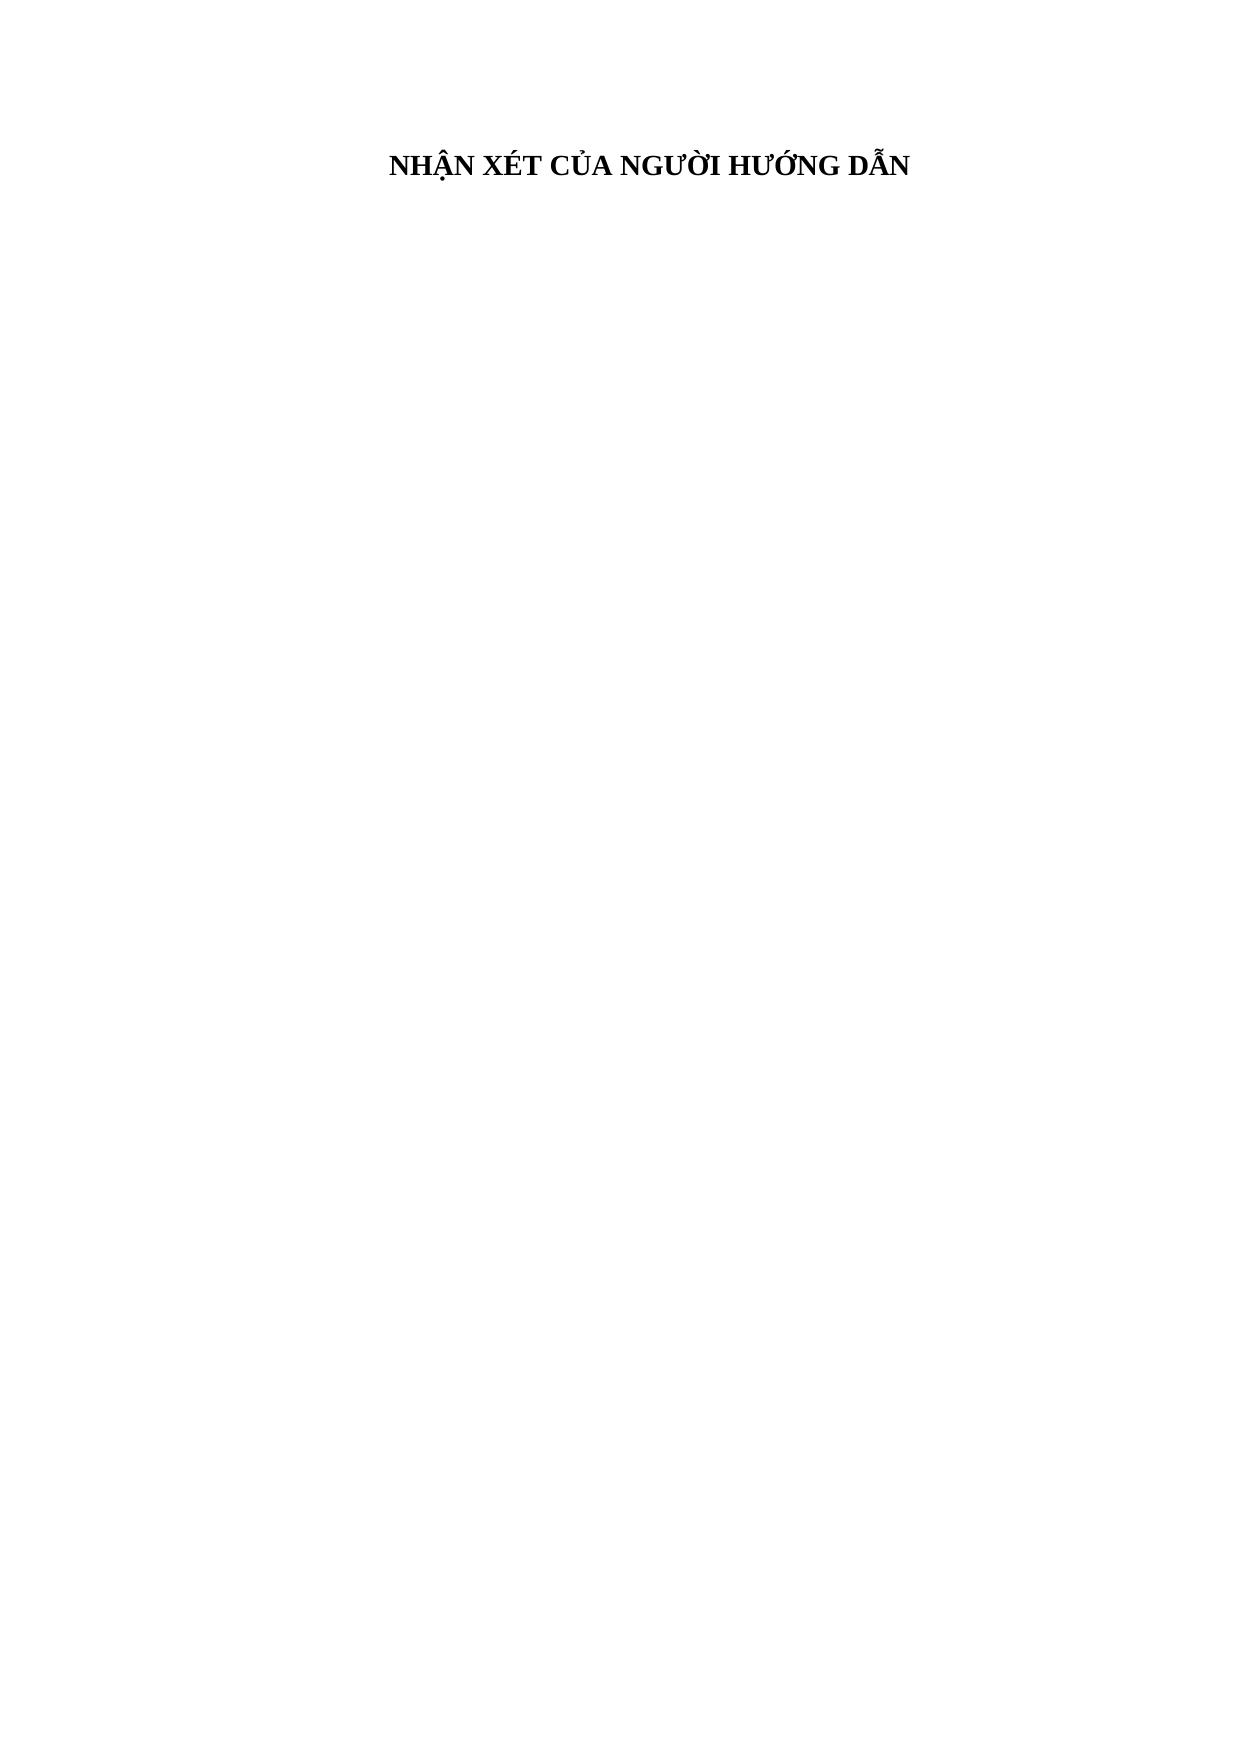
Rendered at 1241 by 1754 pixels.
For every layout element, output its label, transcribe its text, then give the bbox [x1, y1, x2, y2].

text NHẬN XÉT CỦA NGƯỜI HƯỚNG DẪN [177, 148, 1122, 181]
